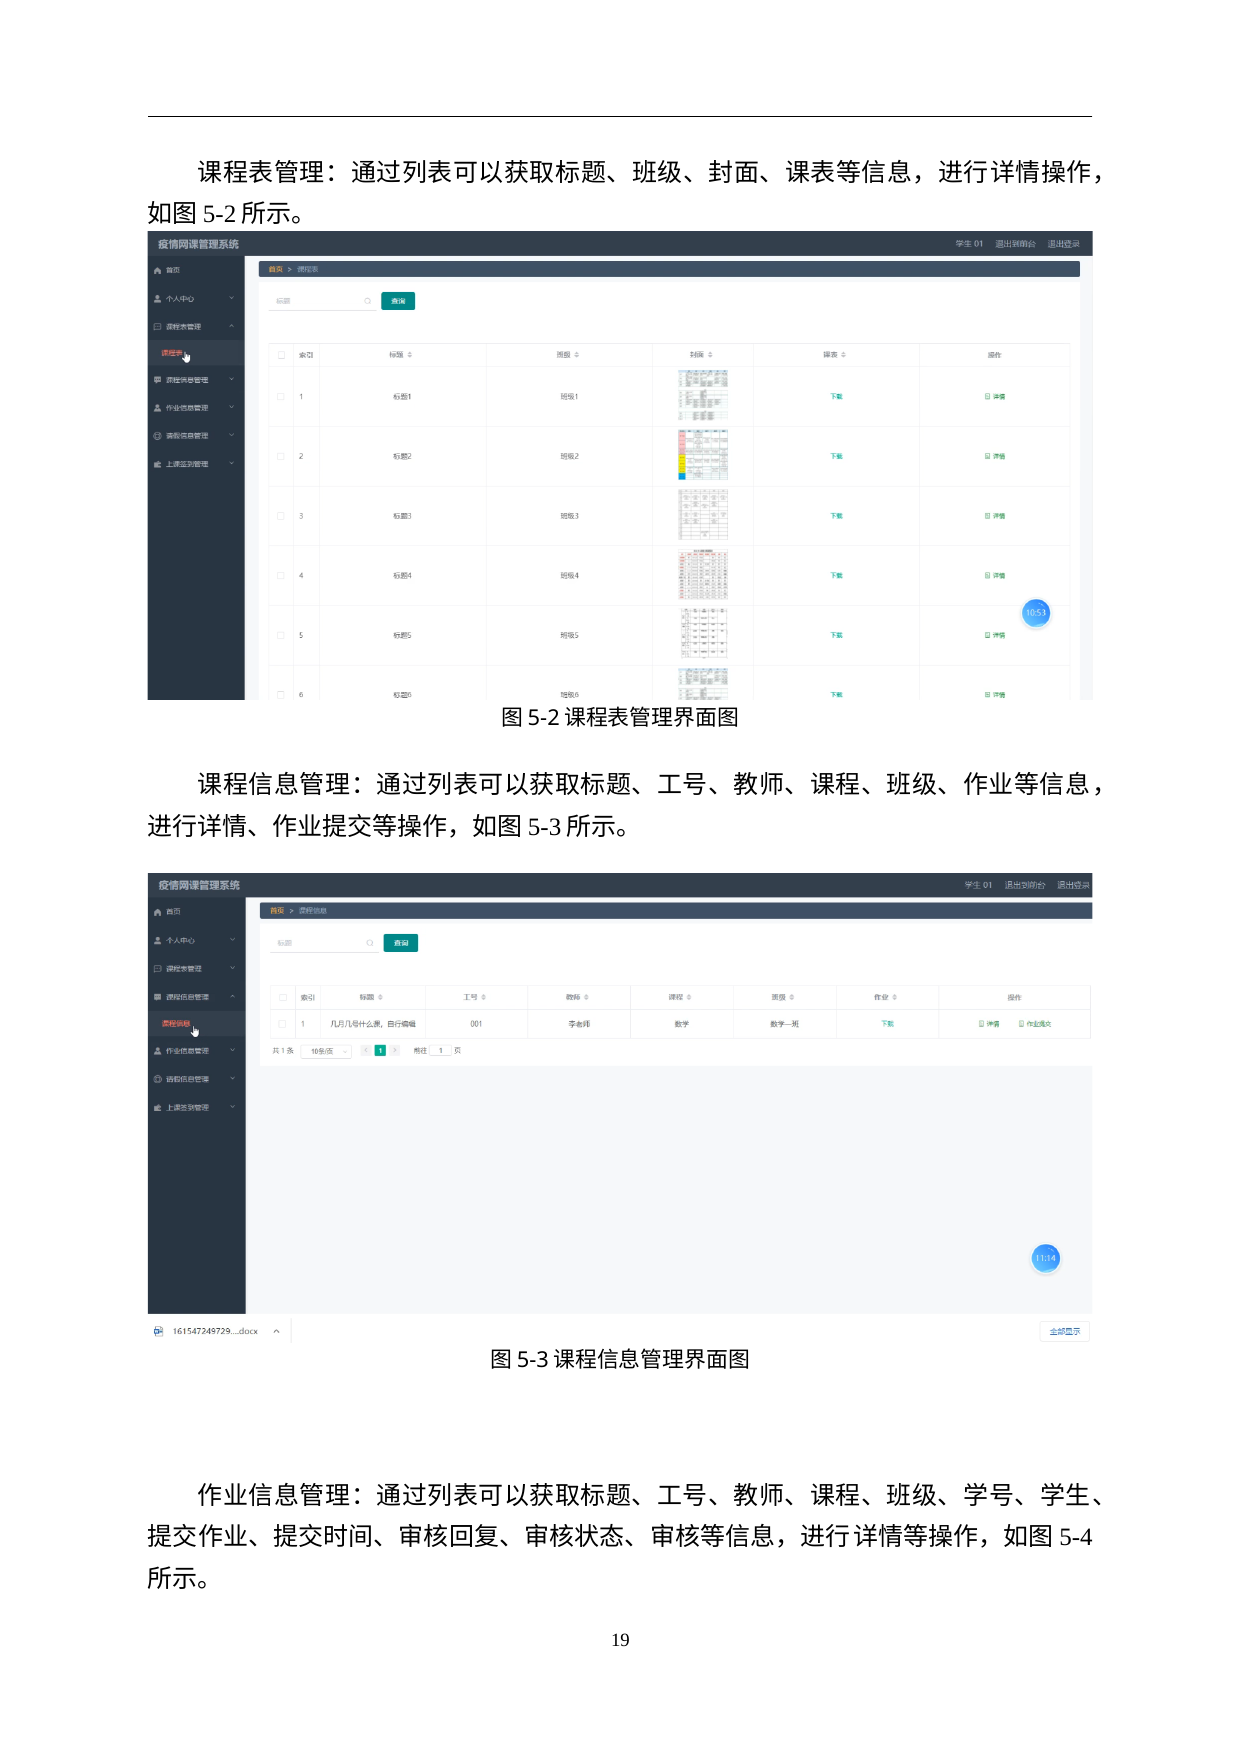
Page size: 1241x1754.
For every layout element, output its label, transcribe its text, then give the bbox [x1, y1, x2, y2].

text 课程表管理：通过列表可以获取标题、班级、封面、课表等信息，进行详情操作，如图5-2所示。 [148, 148, 1092, 231]
picture [147, 873, 1093, 1343]
text 课程信息管理：通过列表可以获取标题、工号、教师、课程、班级、作业等信息，进行详情、作业提交等操作，如图5-3所示。 [148, 760, 1092, 844]
text 图5-2课程表管理界面图 [148, 700, 1092, 732]
text 作业信息管理：通过列表可以获取标题、工号、教师、课程、班级、学号、学生、提交作业、提交时间、审核回复、审核状态、审核等信息，进行详情等操作，如图5-4所示。 [148, 1471, 1092, 1596]
picture [147, 231, 1093, 700]
text 图5-3课程信息管理界面图 [148, 1343, 1092, 1374]
